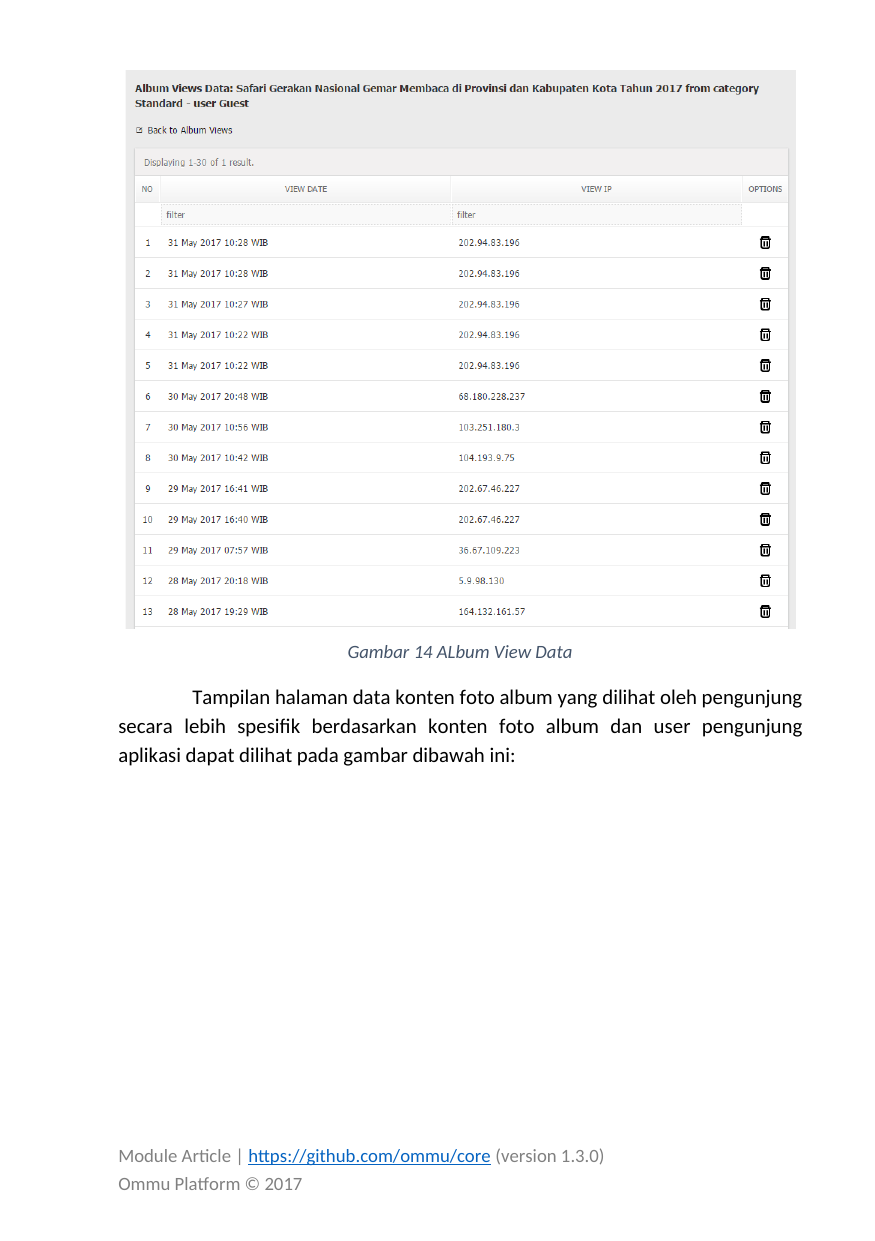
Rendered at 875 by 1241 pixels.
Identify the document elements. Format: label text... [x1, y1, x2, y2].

picture [125, 70, 796, 629]
text Tampilan halaman data konten foto album yang dilihat oleh pengunjung secara lebih spesifik berdasarkan konten foto album dan user pengunjung aplikasi dapat dilihat pada gambar dibawah ini: [118, 684, 803, 768]
text Gambar 14 ALbum View Data [118, 640, 803, 663]
